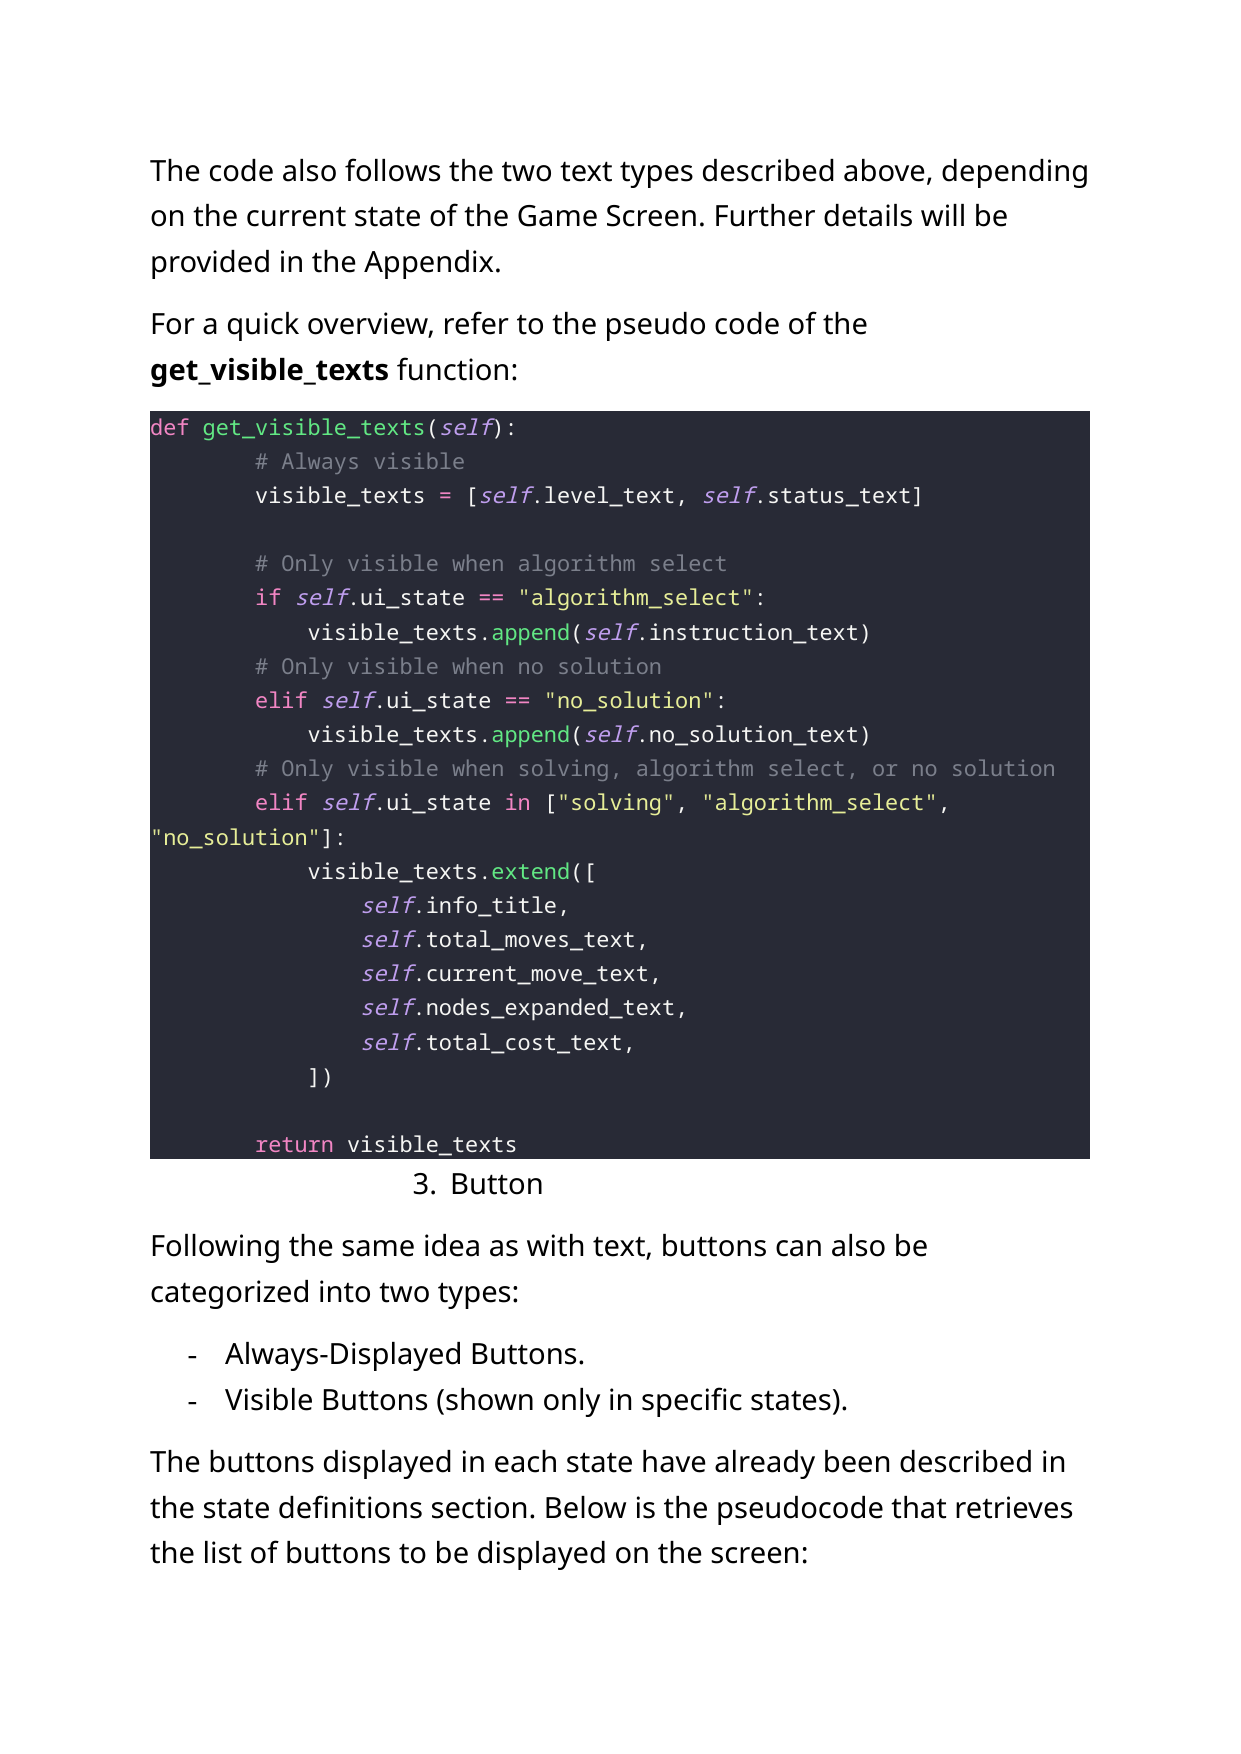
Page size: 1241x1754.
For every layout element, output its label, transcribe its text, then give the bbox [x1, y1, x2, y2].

text For a quick overview, refer to the pseudo code of the get_visible_texts function: [150, 303, 1090, 389]
text visible_texts.extend([ [150, 856, 1090, 885]
text Following the same idea as with text, buttons can also be categorized into two types: [150, 1225, 1090, 1311]
text return visible_texts [150, 1129, 1090, 1159]
text self.current_move_text, [150, 958, 1090, 988]
text elif self.ui_state == "no_solution": [150, 685, 1090, 714]
text The code also follows the two text types described above, depending on the current state of the Game Screen. Further details will be provided in the Appendix. [150, 150, 1090, 281]
text # Only visible when no solution [150, 651, 1090, 680]
list Visible Buttons (shown only in specific states). [187, 1379, 1090, 1419]
text self.nodes_expanded_text, [150, 992, 1090, 1022]
text if self.ui_state == "algorithm_select": [150, 582, 1090, 612]
text # Only visible when algorithm select [150, 548, 1090, 578]
text self.info_title, [150, 890, 1090, 919]
text # Always visible [150, 446, 1090, 475]
text ]) [150, 1061, 1090, 1090]
text visible_texts.append(self.instruction_text) [150, 616, 1090, 646]
text self.total_cost_text, [150, 1026, 1090, 1056]
text def get_visible_texts(self): [150, 411, 1090, 441]
text visible_texts.append(self.no_solution_text) [150, 719, 1090, 749]
text elif self.ui_state in ["solving", "algorithm_select", "no_solution"]: [150, 787, 1090, 851]
text self.total_moves_text, [150, 924, 1090, 954]
list Always-Displayed Buttons. [187, 1333, 1090, 1373]
text visible_texts = [self.level_text, self.status_text] [150, 480, 1090, 509]
text # Only visible when solving, algorithm select, or no solution [150, 753, 1090, 783]
text The buttons displayed in each state have already been described in the state definitions section. Below is the pseudocode that retrieves the list of buttons to be displayed on the screen: [150, 1441, 1090, 1572]
list Button [412, 1163, 1090, 1203]
